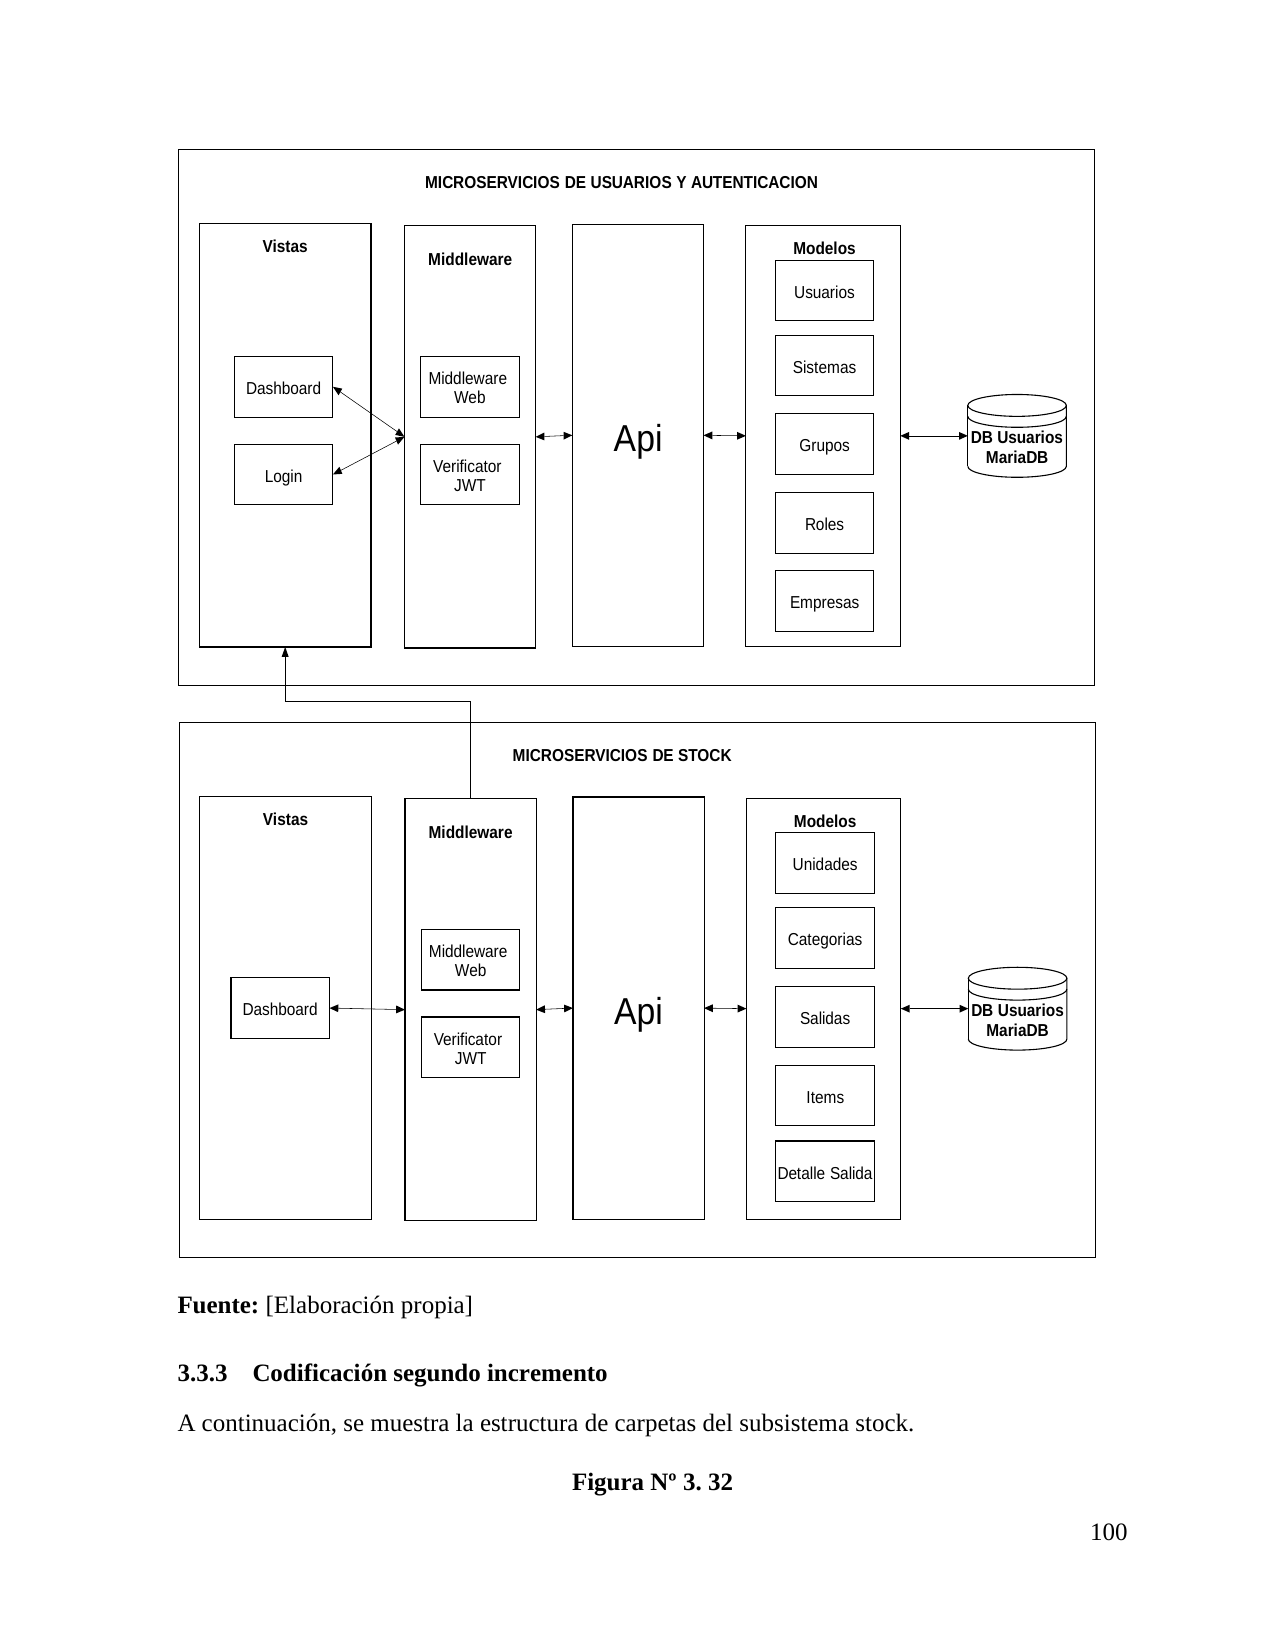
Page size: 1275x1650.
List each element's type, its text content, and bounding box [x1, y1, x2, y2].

text A continuación, se muestra la estructura de carpetas del subsistema stock. [177, 1408, 1127, 1436]
text Fuente: [Elaboración propia] [177, 1290, 1127, 1319]
text Figura Nº 3. 32 [177, 1467, 1127, 1496]
subtitle Codificación segundo incremento [177, 1358, 1127, 1387]
